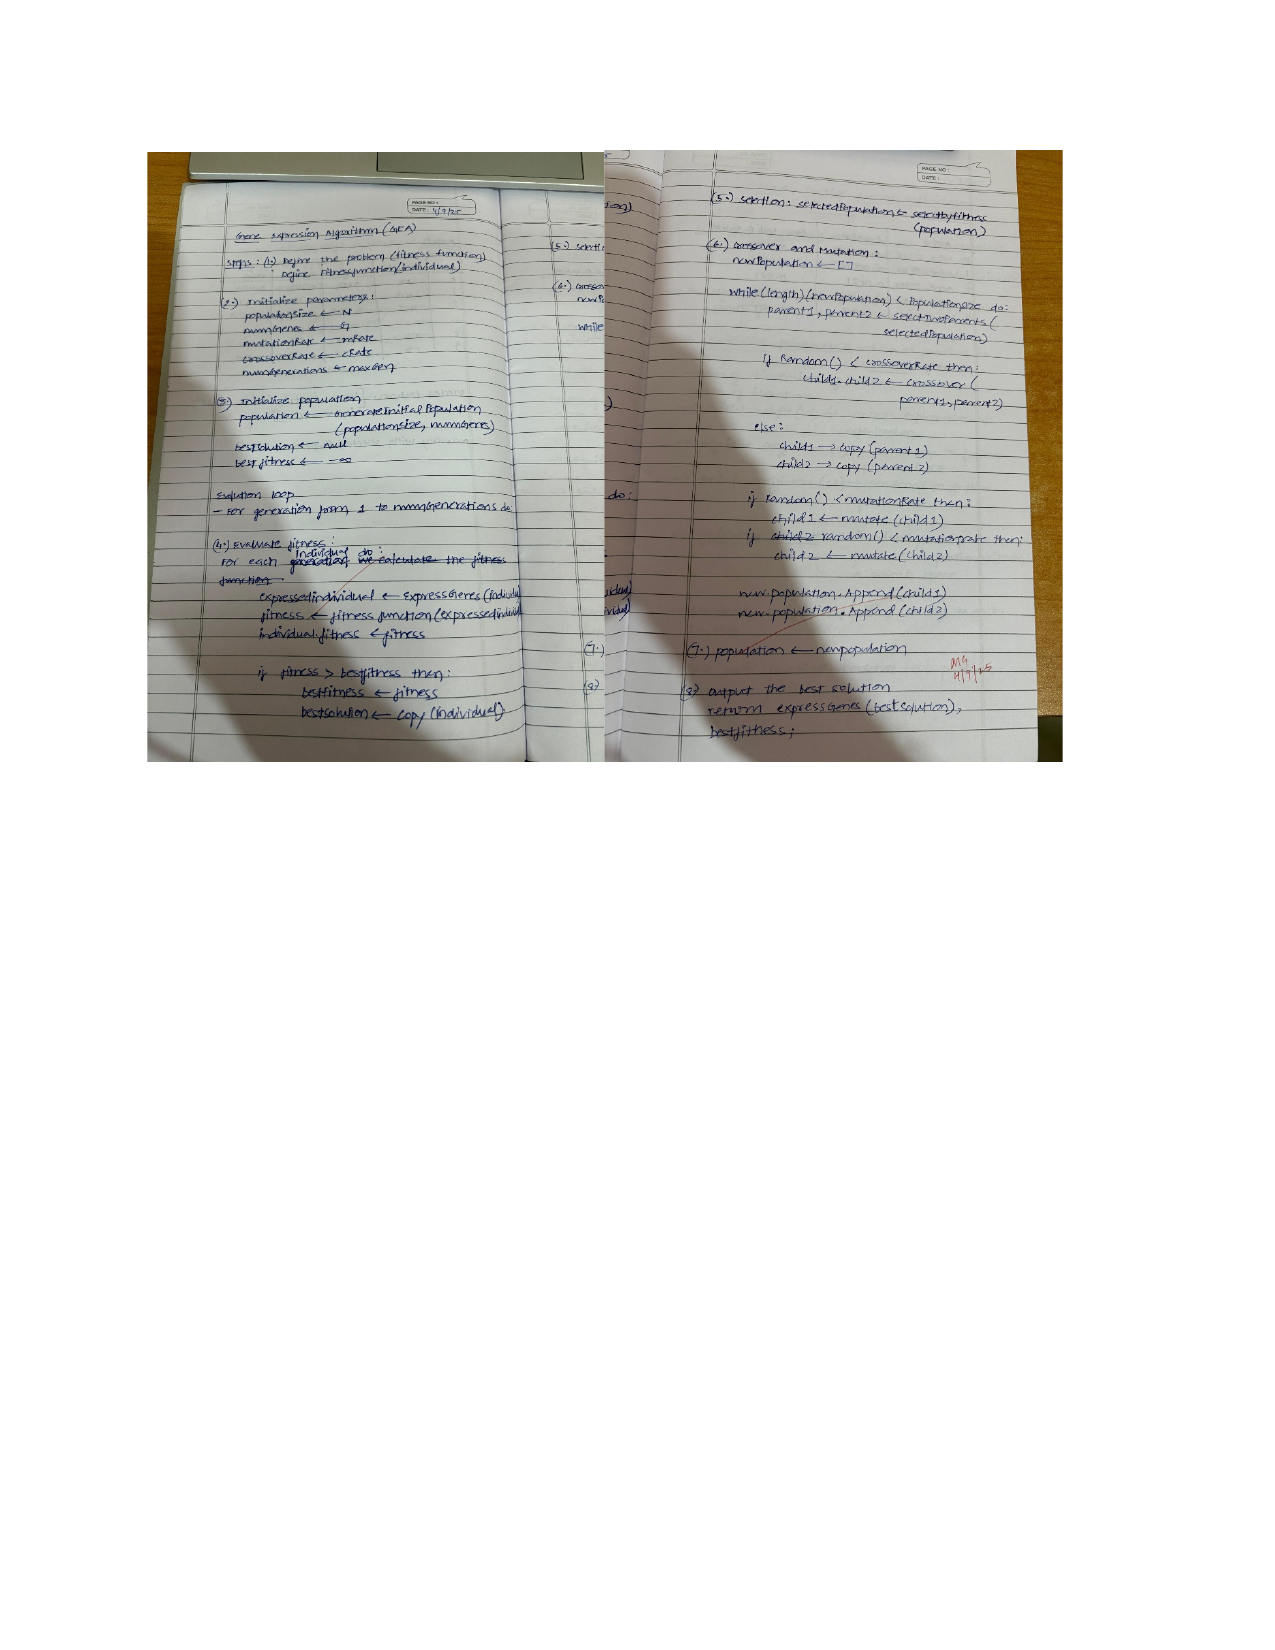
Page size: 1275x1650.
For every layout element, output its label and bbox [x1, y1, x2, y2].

picture [147, 150, 1063, 762]
